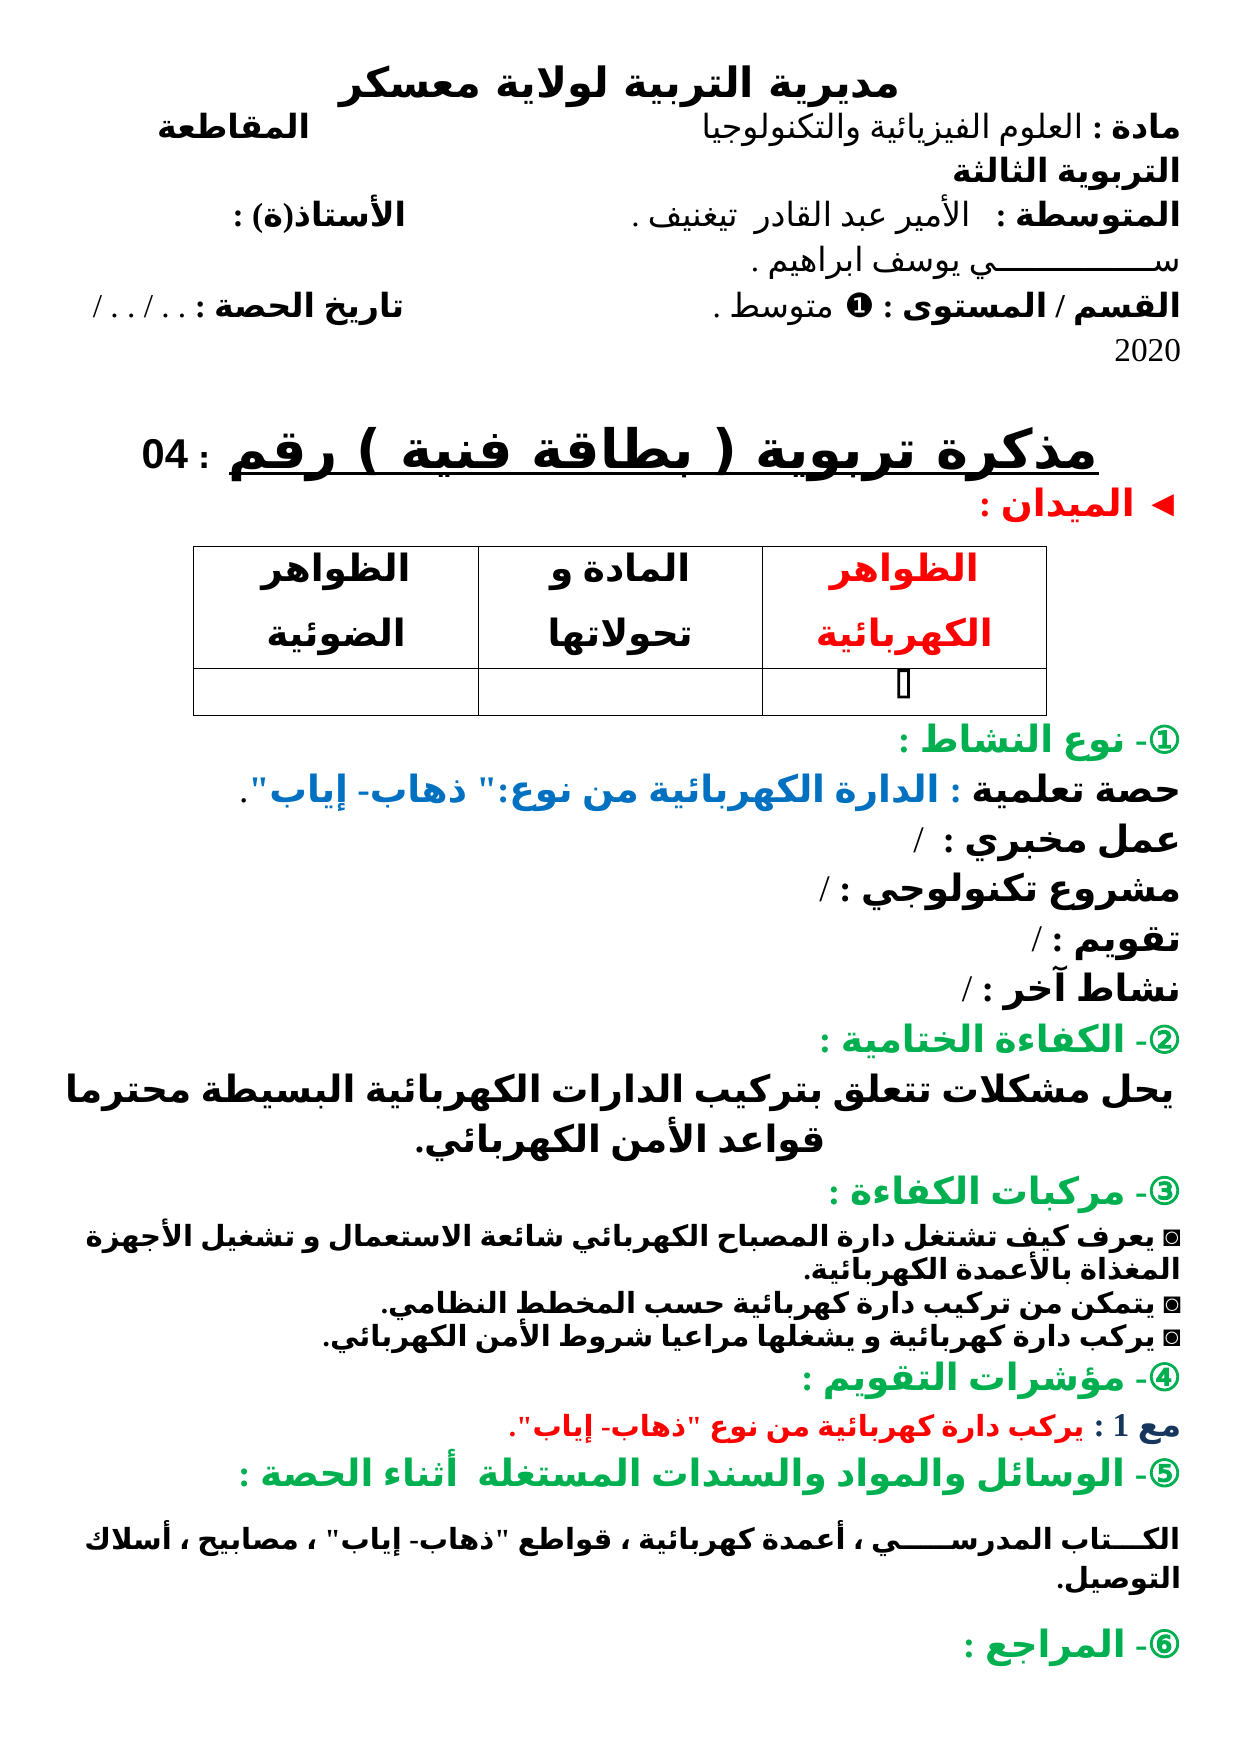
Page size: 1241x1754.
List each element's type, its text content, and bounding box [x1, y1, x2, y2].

text مديرية التربية لولاية معسكر [59, 59, 1181, 108]
text مذكرة تربوية ( بطاقة فنية ) رقم : 04 [59, 418, 1181, 481]
text القسم / المستوى : ❶ متوسط . تاريخ الحصة : . . / . . / 2020 [59, 284, 1181, 368]
text ◙ يعرف كيف تشتغل دارة المصباح الكهربائي شائعة الاستعمال و تشغيل الأجهزة المغذاة بالأعمدة الكهربائية. [59, 1219, 1181, 1286]
text ②- الكفاءة الختامية : [59, 1016, 1181, 1061]
table_cell [763, 669, 1046, 714]
text مادة : العلوم الفيزيائية والتكنولوجيا المقاطعة التربوية الثالثة [59, 108, 1181, 190]
text ③- مركبات الكفاءة : [59, 1167, 1181, 1212]
text المتوسطة : الأمير عبد القادر تيغنيف . الأستاذ(ة) : ســــــــــــــــي يوسف ابراهيم . [59, 196, 1181, 278]
text ⑥- المراجع : [59, 1620, 1181, 1665]
table_cell [194, 669, 478, 714]
text ◙ يركب دارة كهربائية و يشغلها مراعيا شروط الأمن الكهربائي. [59, 1319, 1181, 1353]
text الكـــتاب المدرســـــي ، أعمدة كهربائية ، قواطع "ذهاب- إياب" ، مصابيح ، أسلاك التوصيل. [59, 1522, 1181, 1594]
text مشروع تكنولوجي : / [59, 867, 1181, 910]
table_header المادة و تحولاتها [479, 547, 762, 668]
text يحل مشكلات تتعلق بتركيب الدارات الكهربائية البسيطة محترما قواعد الأمن الكهربائي. [59, 1068, 1181, 1160]
text مع 1 : يركب دارة كهربائية من نوع "ذهاب- إياب". [59, 1405, 1181, 1443]
text حصة تعلمية : الدارة الكهربائية من نوع:" ذهاب- إياب". [59, 768, 1181, 811]
text ④- مؤشرات التقويم : [59, 1353, 1181, 1398]
table_header الظواهر الضوئية [194, 547, 478, 668]
text ①- نوع النشاط : [59, 716, 1181, 761]
table_header الظواهر الكهربائية [763, 547, 1046, 668]
text ⑤- الوسائل والمواد والسندات المستغلة أثناء الحصة : [59, 1449, 1181, 1494]
text ◄ الميدان : [59, 481, 1181, 524]
table_cell [479, 669, 762, 714]
text نشاط آخر : / [59, 966, 1181, 1009]
text تقويم : / [59, 916, 1181, 959]
text عمل مخبري : / [59, 817, 1181, 860]
text ◙ يتمكن من تركيب دارة كهربائية حسب المخطط النظامي. [59, 1286, 1181, 1319]
